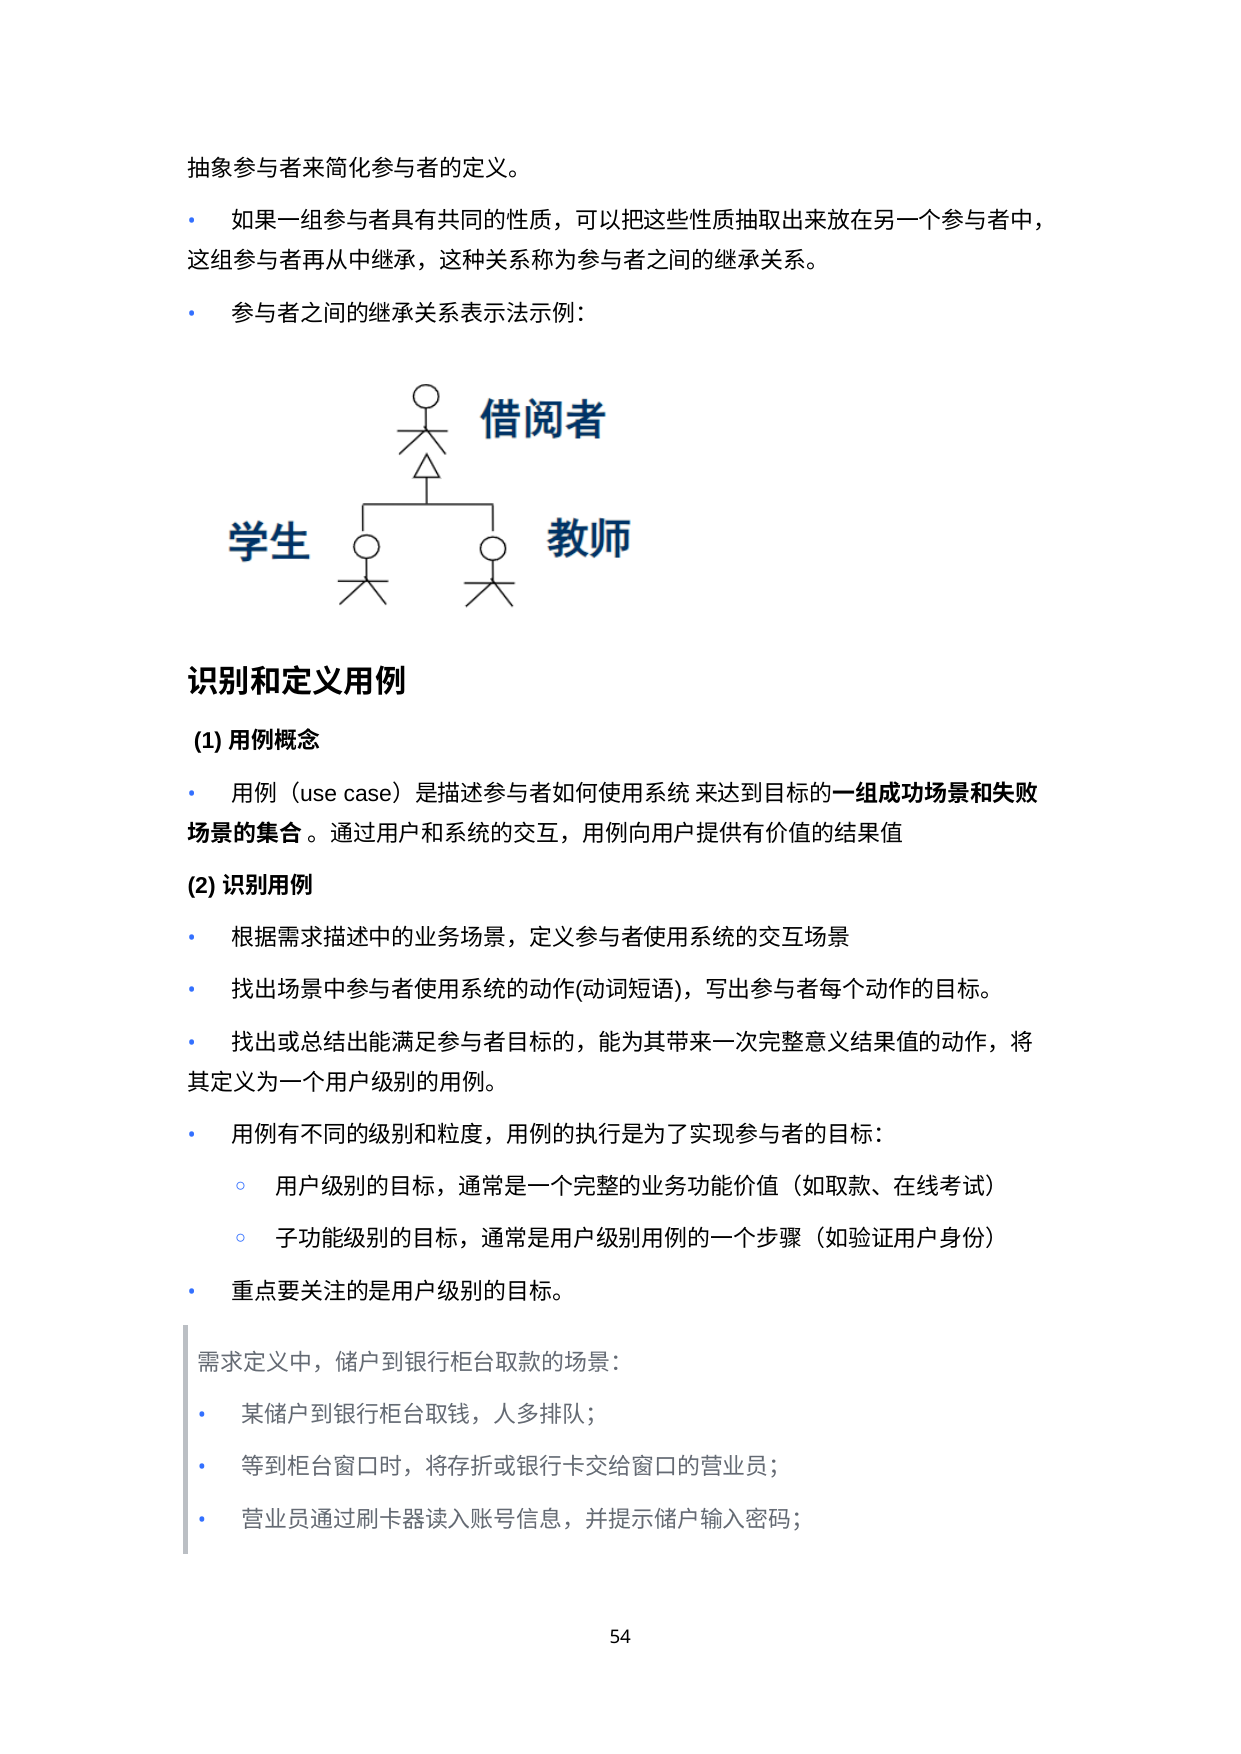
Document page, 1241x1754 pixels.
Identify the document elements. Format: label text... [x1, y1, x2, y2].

list 子功能级别的目标，通常是用户级别用例的一个步骤（如验证用户身份） [235, 1220, 1053, 1253]
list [187, 150, 1053, 183]
list 如果一组参与者具有共同的性质，可以把这些性质抽取出来放在另一个参与者中，这组参与者再从中继承，这种关系称为参与者之间的继承关系。 [187, 202, 1053, 275]
list 找出或总结出能满足参与者目标的，能为其带来一次完整意义结果值的动作，将其定义为一个用户级别的用例。 [187, 1024, 1053, 1097]
list 用例（use case）是描述参与者如何使用系统 来达到目标的一组成功场景和失败场景的集合 。通过用户和系统的交互，用例向用户提供有价值的结果值 [187, 775, 1053, 848]
text (1) 用例概念 [187, 722, 1053, 756]
list 用例有不同的级别和粒度，用例的执行是为了实现参与者的目标： [187, 1116, 1053, 1149]
text (2) 识别用例 [187, 867, 1053, 900]
list 参与者之间的继承关系表示法示例： [187, 294, 1053, 328]
list 找出场景中参与者使用系统的动作(动词短语)，写出参与者每个动作的目标。 [187, 971, 1053, 1004]
picture [187, 346, 685, 619]
text 识别和定义用例 [187, 656, 1053, 701]
list 重点要关注的是用户级别的目标。 [187, 1273, 1053, 1306]
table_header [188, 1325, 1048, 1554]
list 根据需求描述中的业务场景，定义参与者使用系统的交互场景 [187, 919, 1053, 952]
list 用户级别的目标，通常是一个完整的业务功能价值（如取款、在线考试） [235, 1168, 1053, 1201]
